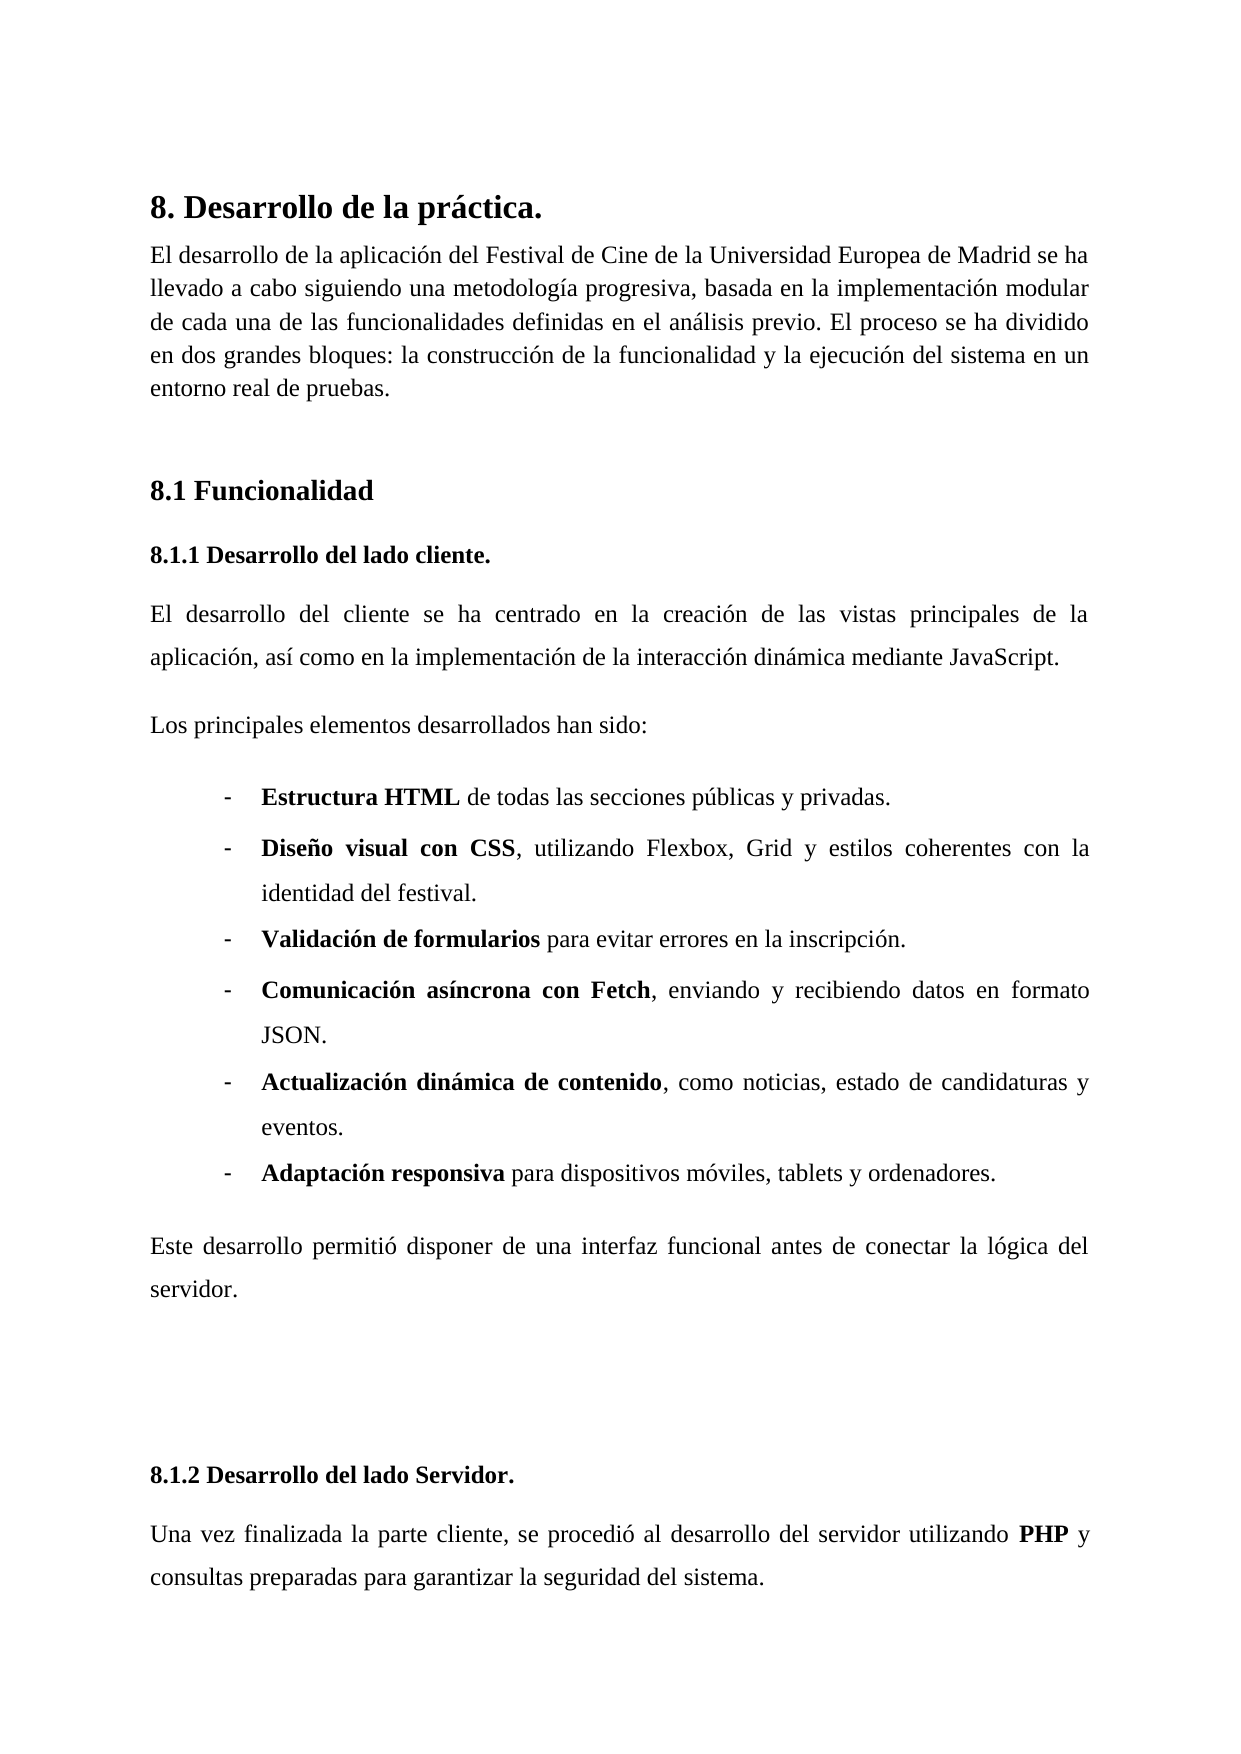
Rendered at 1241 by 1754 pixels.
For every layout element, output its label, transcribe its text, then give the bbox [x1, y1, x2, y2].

subtitle 8.1.2 Desarrollo del lado Servidor. [150, 1460, 1090, 1489]
text Una vez finalizada la parte cliente, se procedió al desarrollo del servidor utilizando PHP y consultas preparadas para garantizar la seguridad del sistema. [150, 1519, 1090, 1591]
text El desarrollo del cliente se ha centrado en la creación de las vistas principales de la aplicación, así como en la implementación de la interacción dinámica mediante JavaScript. [150, 599, 1090, 671]
list Actualización dinámica de contenido, como noticias, estado de candidaturas y eventos. [224, 1063, 1090, 1141]
text El desarrollo de la aplicación del Festival de Cine de la Universidad Europea de Madrid se ha llevado a cabo siguiendo una metodología progresiva, basada en la implementación modular de cada una de las funcionalidades definidas en el análisis previo. El proceso se ha dividido en dos grandes bloques: la construcción de la funcionalidad y la ejecución del sistema en un entorno real de pruebas. [150, 240, 1090, 402]
list Comunicación asíncrona con Fetch, enviando y recibiendo datos en formato JSON. [224, 972, 1090, 1049]
subtitle 8.1.1 Desarrollo del lado cliente. [150, 541, 1090, 569]
list Diseño visual con CSS, utilizando Flexbox, Grid y estilos coherentes con la identidad del festival. [224, 829, 1090, 906]
list Adaptación responsiva para dispositivos móviles, tablets y ordenadores. [224, 1155, 1090, 1189]
text Los principales elementos desarrollados han sido: [150, 710, 1090, 739]
text Este desarrollo permitió disponer de una interfaz funcional antes de conectar la lógica del servidor. [150, 1231, 1090, 1303]
list Estructura HTML de todas las secciones públicas y privadas. [224, 778, 1090, 812]
subtitle 8.1 Funcionalidad [150, 473, 1090, 507]
subtitle 8. Desarrollo de la práctica. [150, 187, 1090, 226]
list Validación de formularios para evitar errores en la inscripción. [224, 921, 1090, 955]
